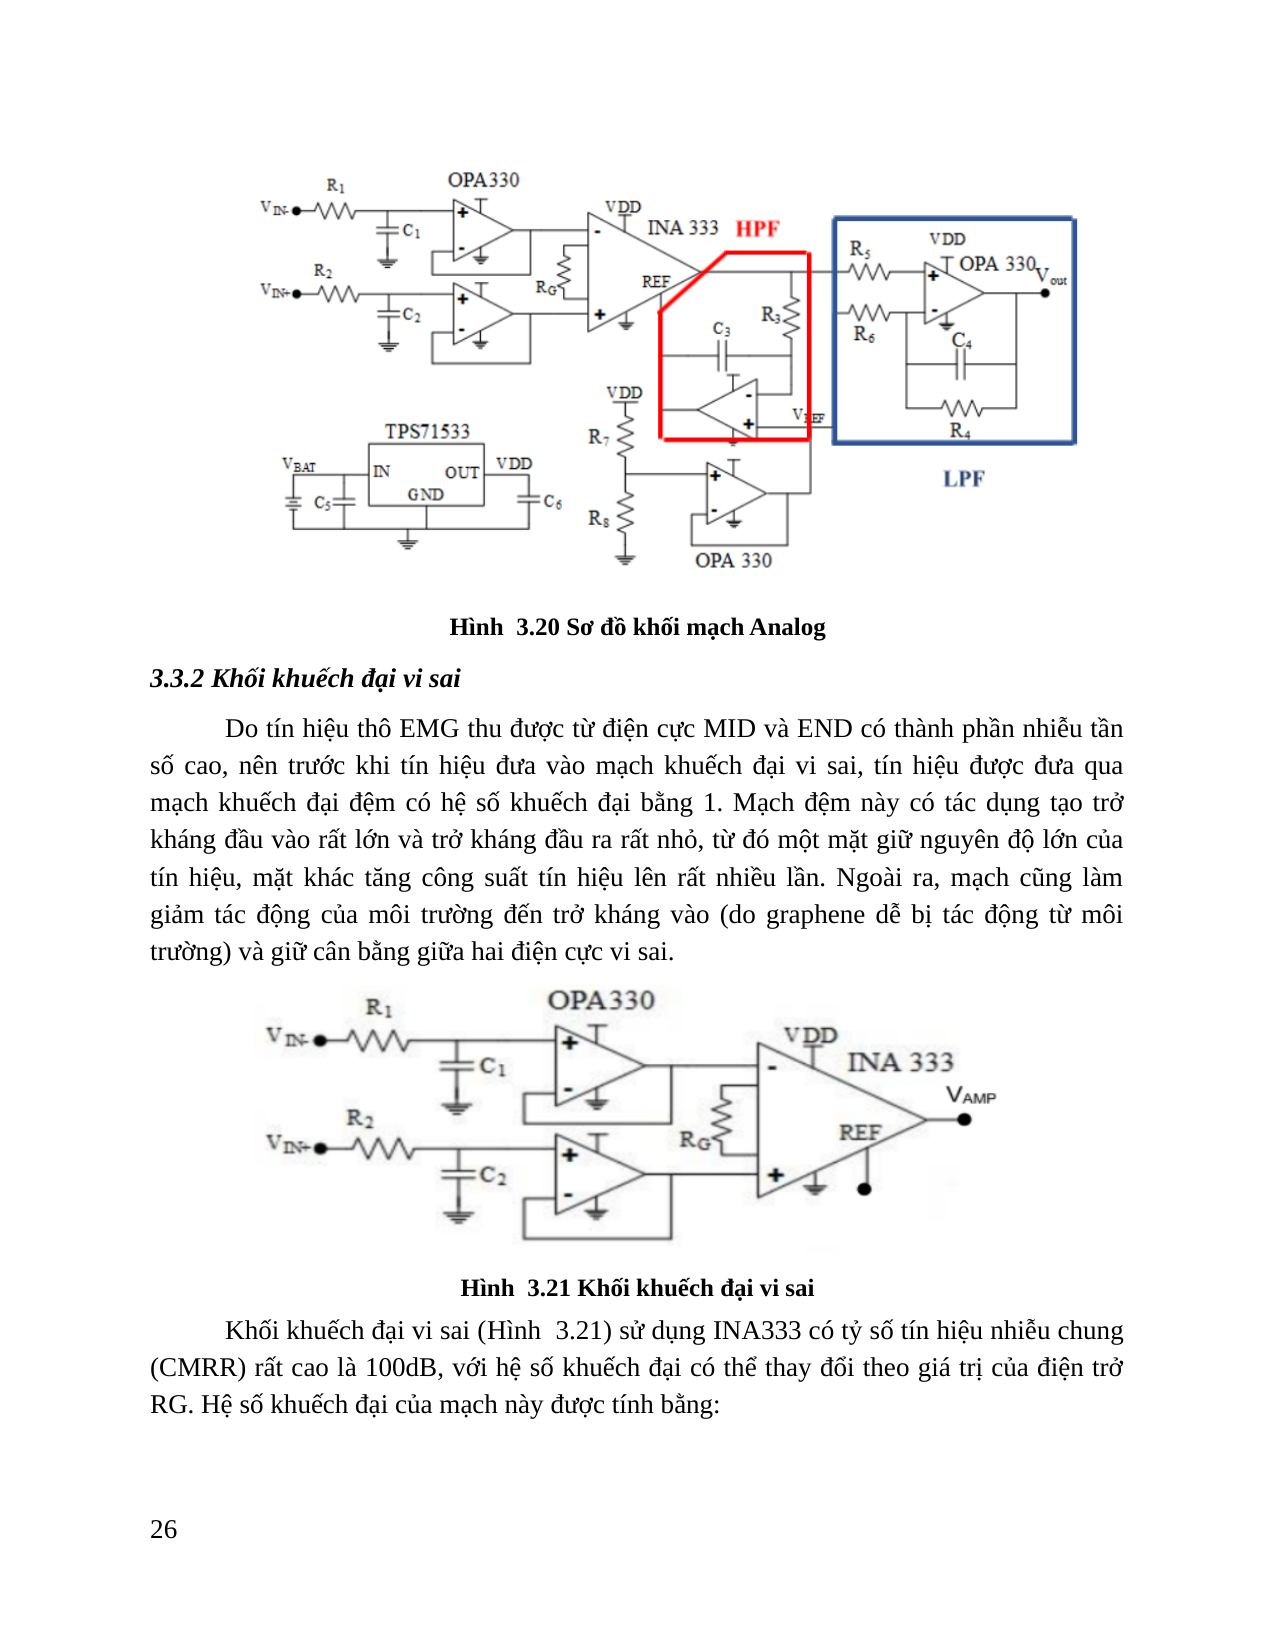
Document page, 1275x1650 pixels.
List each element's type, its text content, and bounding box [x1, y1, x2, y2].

subtitle Khối khuếch đại vi sai [150, 662, 1125, 693]
picture [225, 150, 1148, 594]
text Do tín hiệu thô EMG thu được từ điện cực MID và END có thành phần nhiễu tần số cao, nên trước khi tín hiệu đưa vào mạch khuếch đại vi sai, tín hiệu được đưa qua mạch khuếch đại đệm có hệ số khuếch đại bằng 1. Mạch đệm này có tác dụng tạo trở kháng đầu vào rất lớn và trở kháng đầu ra rất nhỏ, từ đó một mặt giữ nguyên độ lớn của tín hiệu, mặt khác tăng công suất tín hiệu lên rất nhiều lần. Ngoài ra, mạch cũng làm giảm tác động của môi trường đến trở kháng vào (do graphene dễ bị tác động từ môi trường) và giữ cân bằng giữa hai điện cực vi sai. [150, 712, 1125, 967]
picture [253, 985, 1022, 1254]
